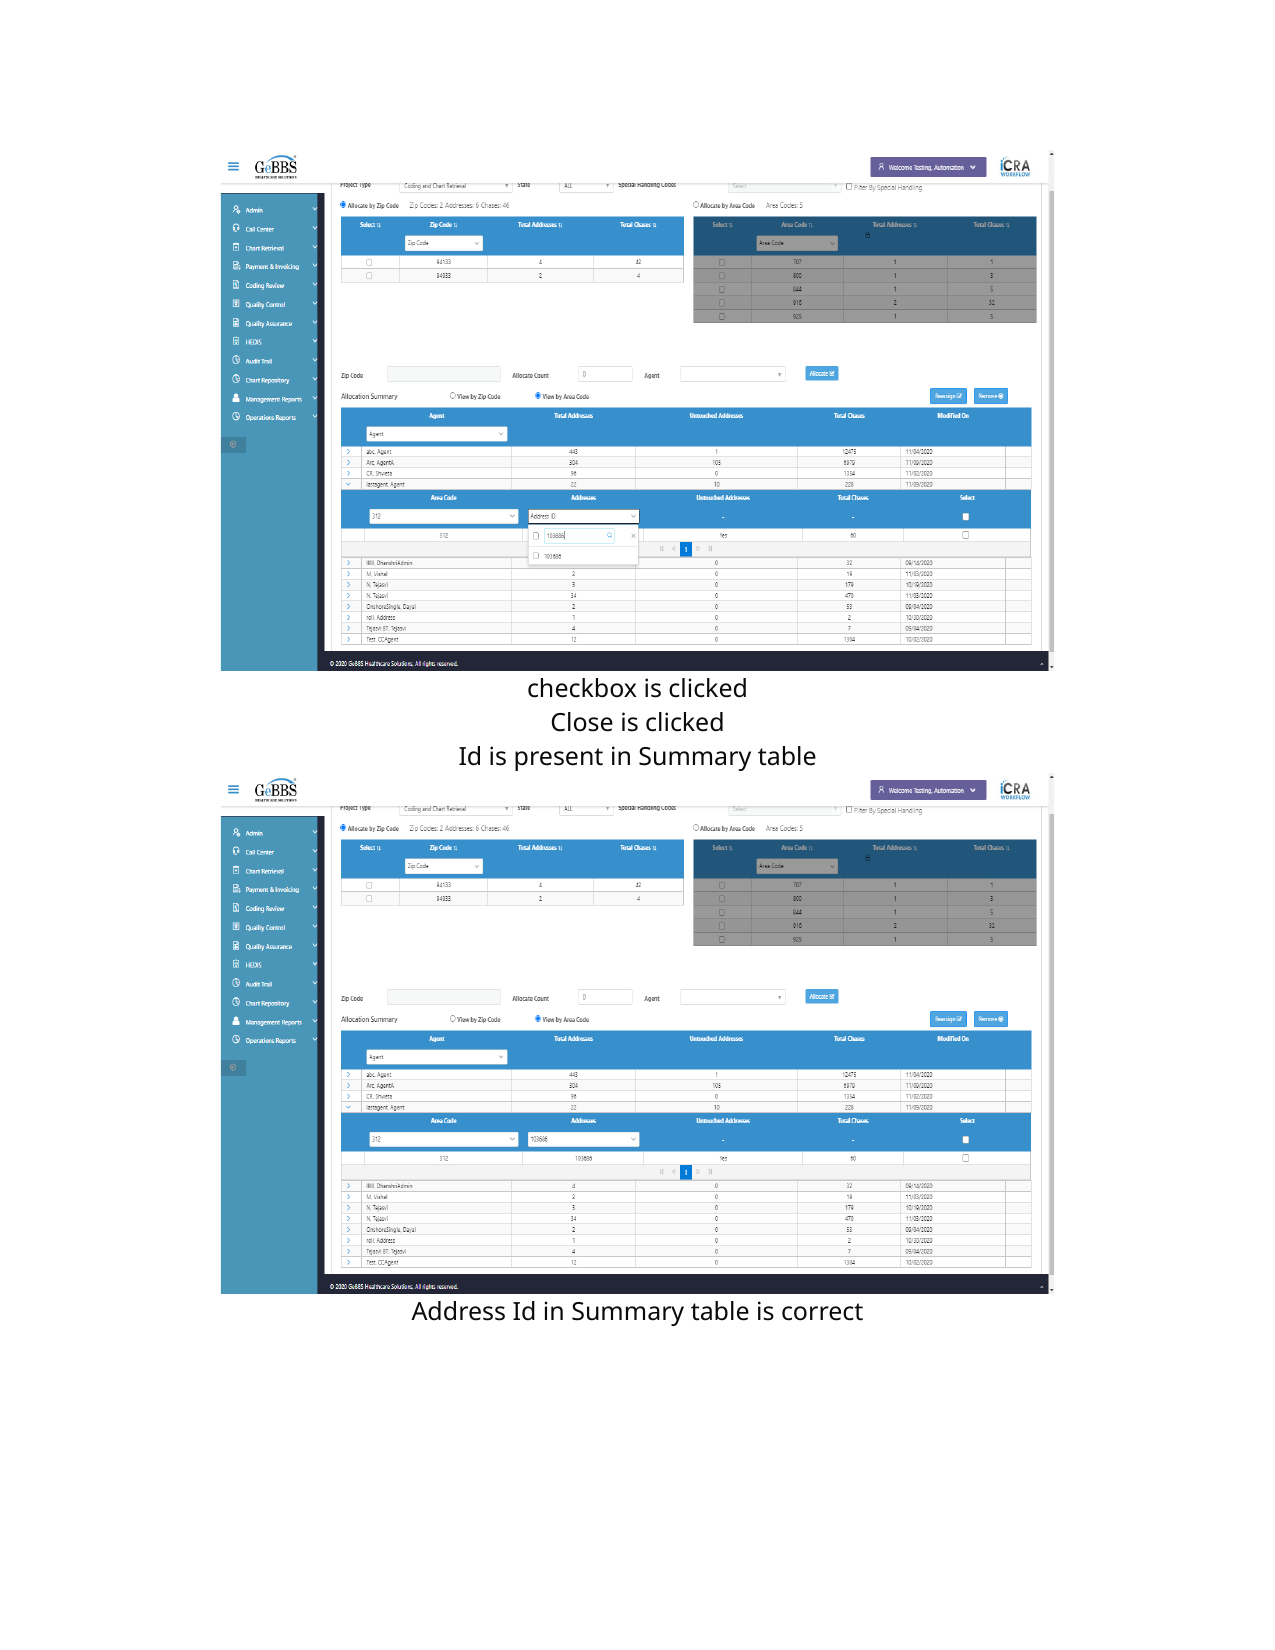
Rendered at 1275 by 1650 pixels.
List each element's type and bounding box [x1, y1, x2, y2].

text [150, 150, 1125, 1328]
picture [220, 773, 1055, 1294]
picture [220, 150, 1055, 671]
